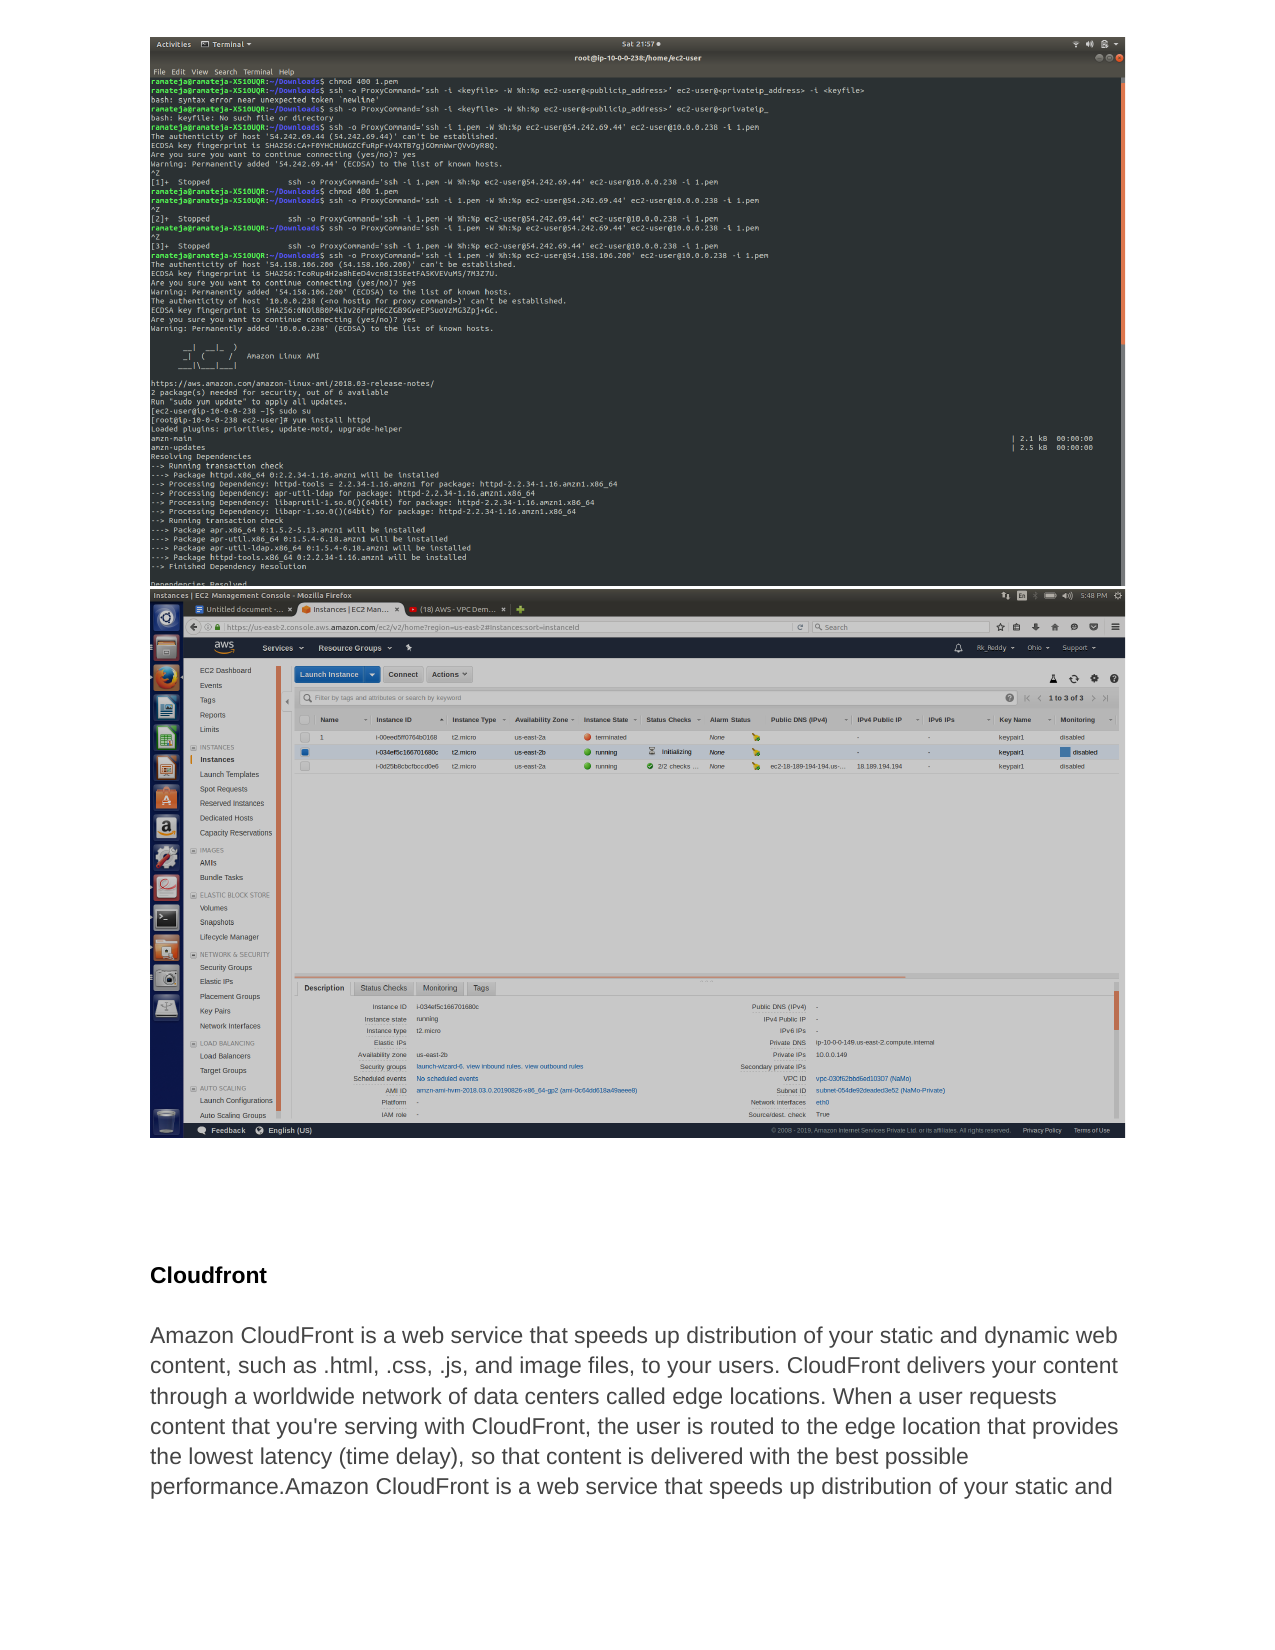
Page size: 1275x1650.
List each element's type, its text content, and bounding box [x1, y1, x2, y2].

text Cloudfront [150, 1262, 1125, 1288]
picture [150, 589, 1125, 1138]
picture [150, 37, 1125, 586]
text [150, 1322, 1125, 1500]
